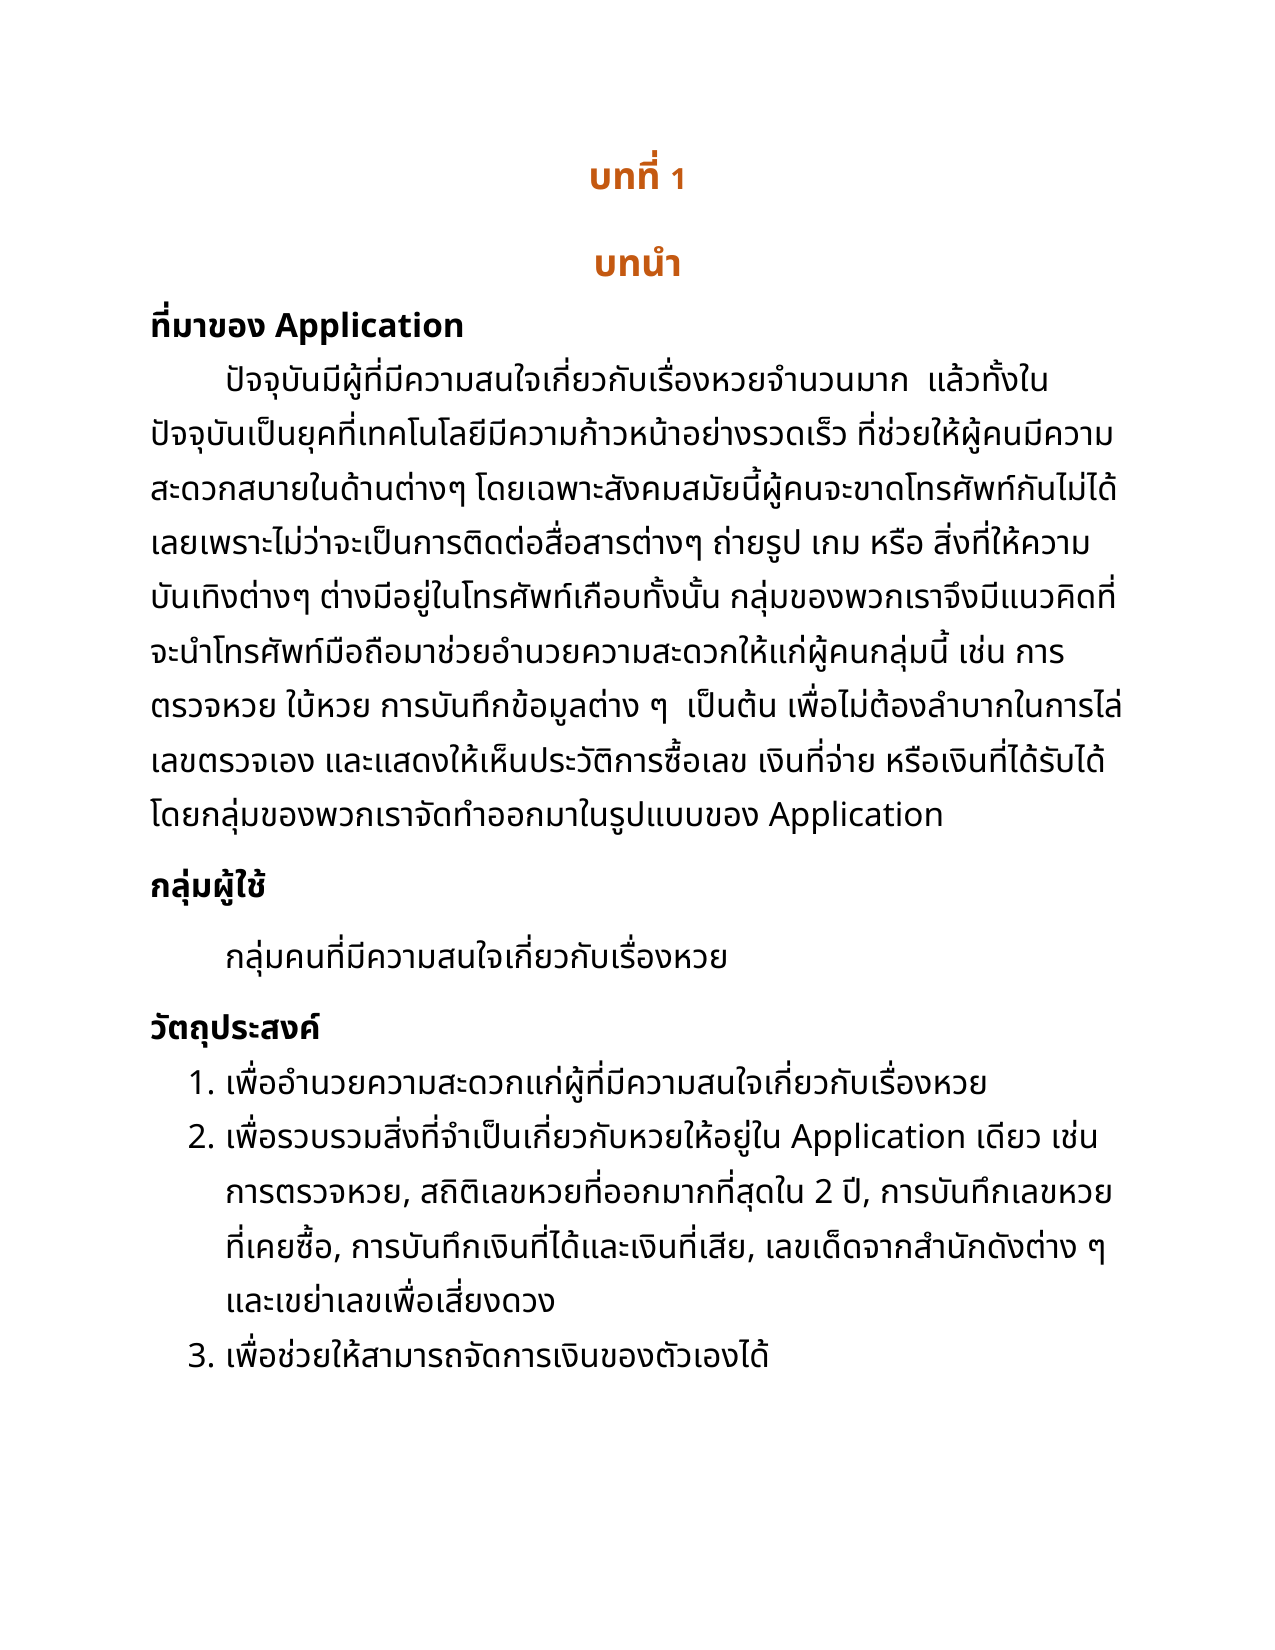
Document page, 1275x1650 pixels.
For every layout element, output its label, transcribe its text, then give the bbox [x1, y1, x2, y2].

subtitle บทที่ 1 [150, 150, 1125, 207]
text ปัจจุบันมีผู้ที่มีความสนใจเกี่ยวกับเรื่องหวยจำนวนมาก แล้วทั้งในปัจจุบันเป็นยุคที่เทคโนโลยีมีความก้าวหน้าอย่างรวดเร็ว ที่ช่วยให้ผู้คนมีความสะดวกสบายในด้านต่างๆ โดยเฉพาะสังคมสมัยนี้ผู้คนจะขาดโทรศัพท์กันไม่ได้เลยเพราะไม่ว่าจะเป็นการติดต่อสื่อสารต่างๆ ถ่ายรูป เกม หรือ สิ่งที่ให้ความบันเทิงต่างๆ ต่างมีอยู่ในโทรศัพท์เกือบทั้งนั้น กลุ่มของพวกเราจึงมีแนวคิดที่จะนำโทรศัพท์มือถือมาช่วยอำนวยความสะดวกให้แก่ผู้คนกลุ่มนี้ เช่น การตรวจหวย ใบ้หวย การบันทึกข้อมูลต่าง ๆ เป็นต้น เพื่อไม่ต้องลำบากในการไล่เลขตรวจเอง และแสดงให้เห็นประวัติการซื้อเลข เงินที่จ่าย หรือเงินที่ได้รับได้ โดยกลุ่มของพวกเราจัดทำออกมาในรูปแบบของ Application [150, 356, 1125, 842]
list เพื่ออำนวยความสะดวกแก่ผู้ที่มีความสนใจเกี่ยวกับเรื่องหวย [187, 1059, 1125, 1109]
list เพื่อรวบรวมสิ่งที่จำเป็นเกี่ยวกับหวยให้อยู่ใน Application เดียว เช่น การตรวจหวย, สถิติเลขหวยที่ออกมากที่สุดใน 2 ปี, การบันทึกเลขหวยที่เคยซื้อ, การบันทึกเงินที่ได้และเงินที่เสีย, เลขเด็ดจากสำนักดังต่าง ๆ และเขย่าเลขเพื่อเสี่ยงดวง [187, 1113, 1125, 1327]
subtitle วัตถุประสงค์ [150, 1004, 1125, 1055]
subtitle บทนำ [150, 236, 1125, 293]
list เพื่อช่วยให้สามารถจัดการเงินของตัวเองได้ [187, 1331, 1125, 1382]
text กลุ่มคนที่มีความสนใจเกี่ยวกับเรื่องหวย [150, 933, 1125, 984]
text กลุ่มผู้ใช้ [150, 862, 1125, 913]
subtitle ที่มาของ Application [150, 301, 1125, 352]
